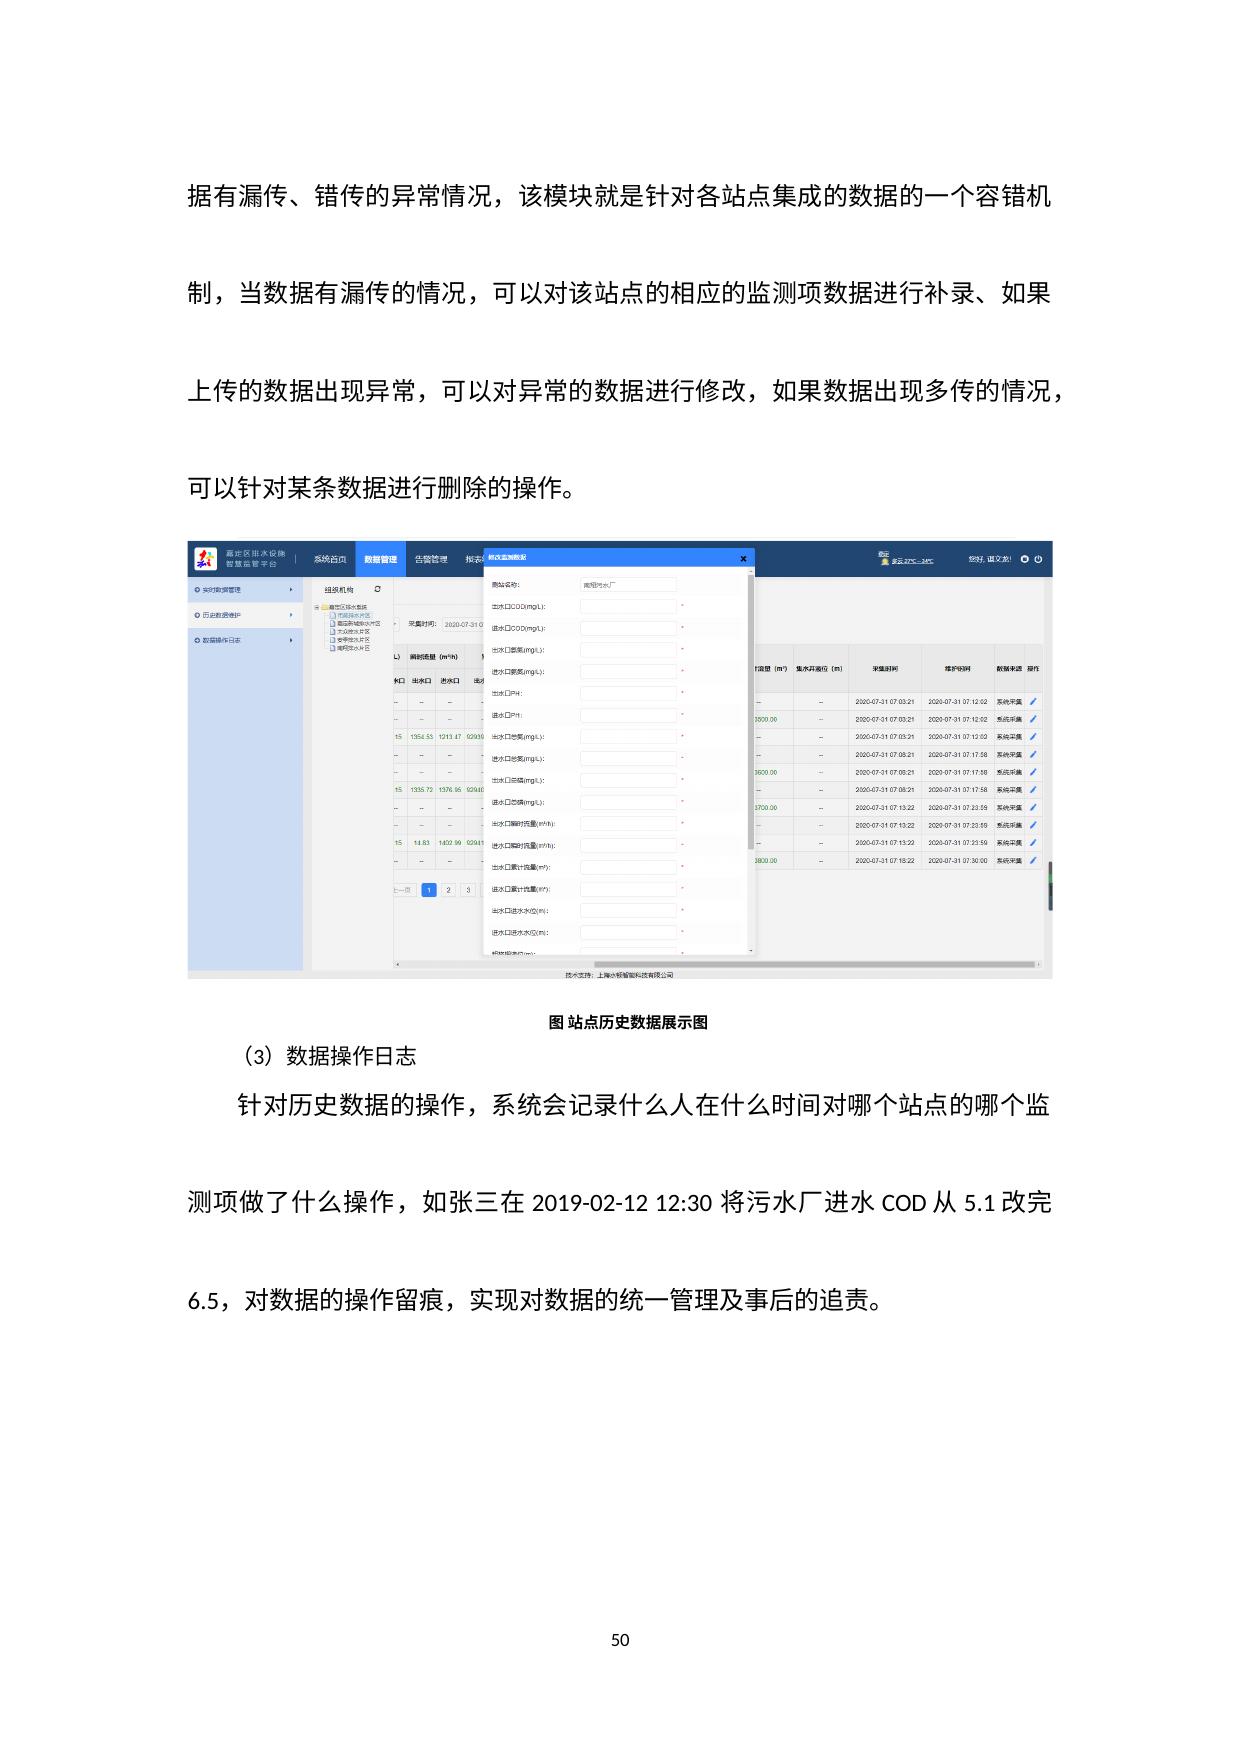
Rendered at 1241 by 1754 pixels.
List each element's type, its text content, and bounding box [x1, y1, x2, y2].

text 针对历史数据的操作，系统会记录什么人在什么时间对哪个站点的哪个监测项做了什么操作，如张三在2019-02-12 12:30 将污水厂进水COD从5.1改完6.5，对数据的操作留痕，实现对数据的统一管理及事后的追责。 [187, 1071, 1053, 1331]
picture [187, 537, 1053, 979]
list 数据操作日志 [187, 1038, 1053, 1071]
text 图 站点历史数据展示图 [187, 1006, 1053, 1038]
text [187, 162, 1053, 519]
